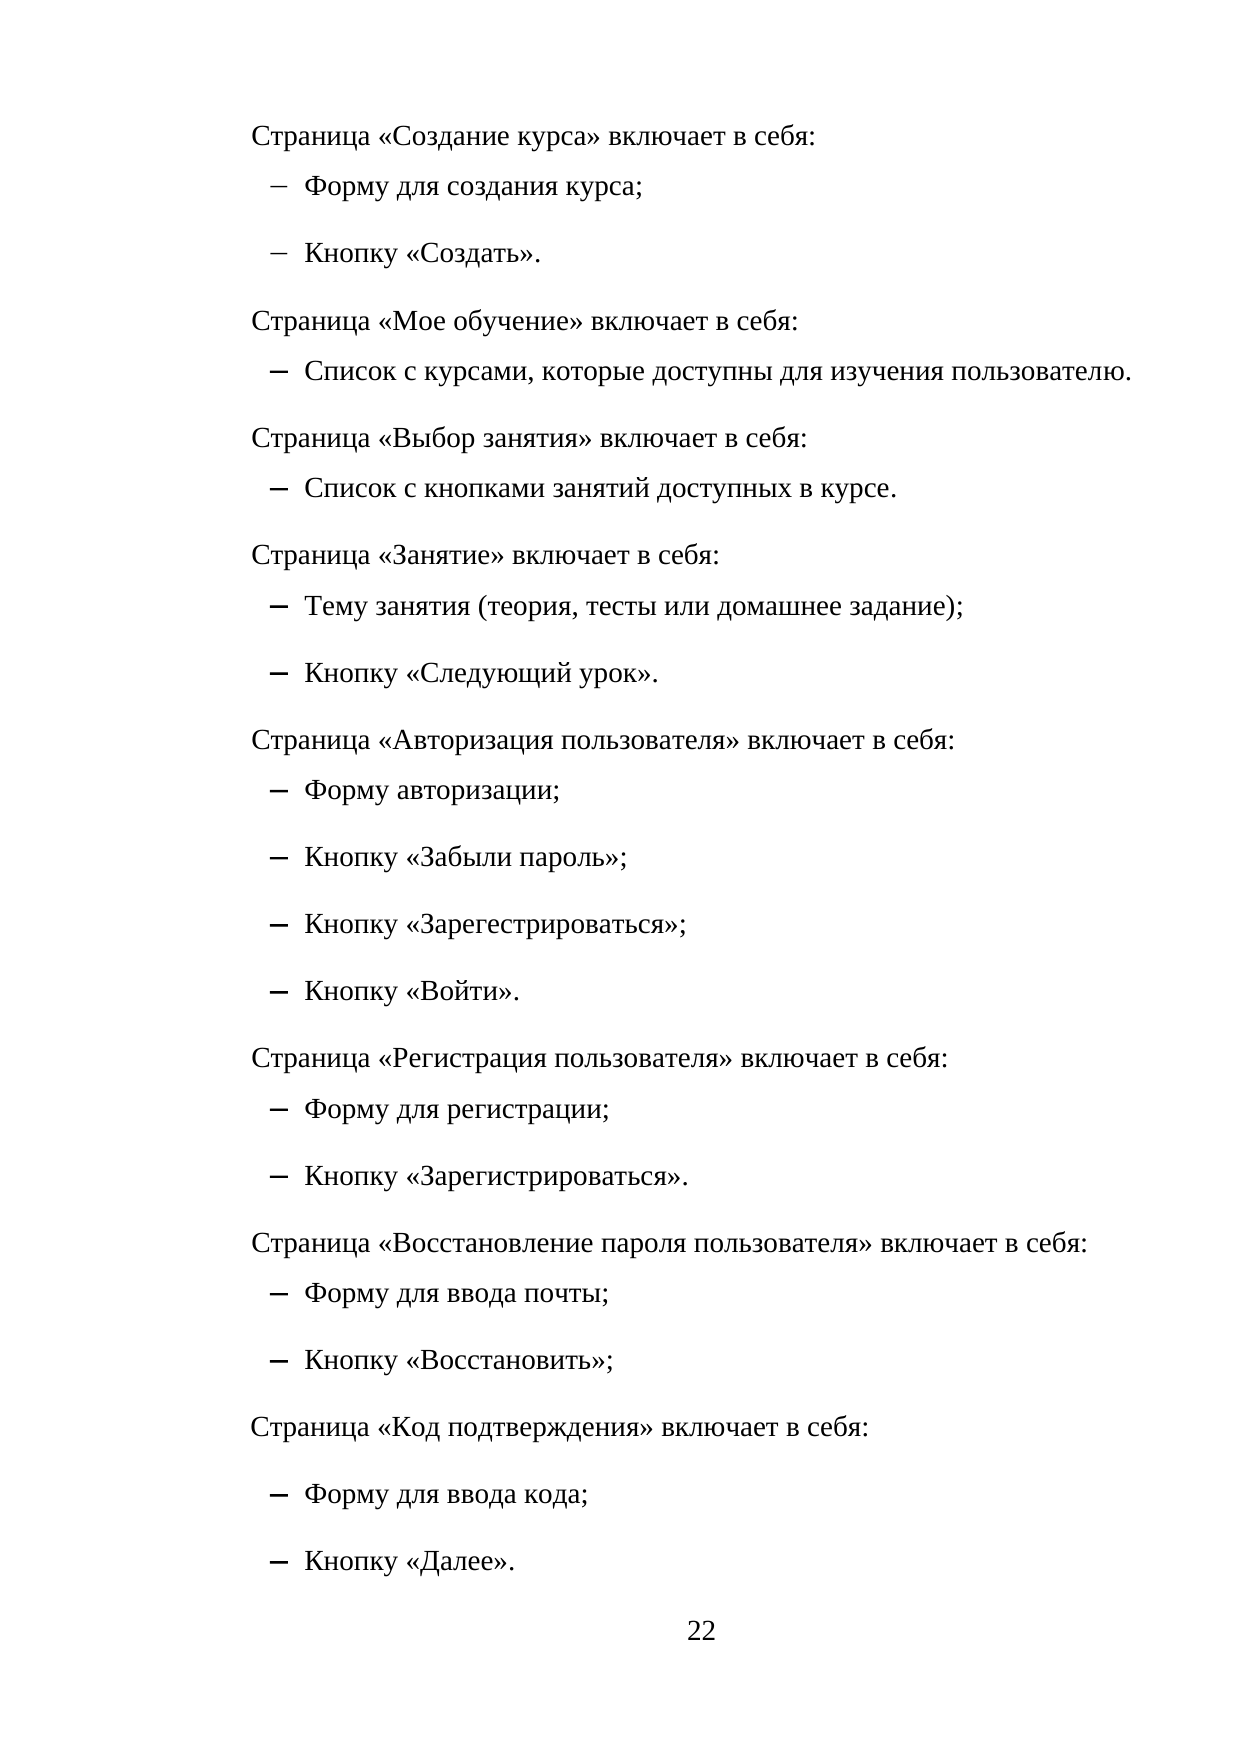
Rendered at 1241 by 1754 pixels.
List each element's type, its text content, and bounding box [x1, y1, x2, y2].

text Кнопку «Зарегестрироваться»; [267, 906, 1152, 940]
text Страница «Восстановление пароля пользователя» включает в себя: [177, 1225, 1152, 1258]
text Тему занятия (теория, тесты или домашнее задание); [267, 588, 1152, 621]
text Список с кнопками занятий доступных в курсе. [267, 470, 1152, 504]
text Кнопку «Зарегистрироваться». [267, 1158, 1152, 1192]
text Форму для регистрации; [267, 1091, 1152, 1124]
text Кнопку «Войти». [267, 973, 1152, 1007]
text Страница «Занятие» включает в себя: [177, 537, 1152, 571]
text Кнопку «Далее». [267, 1543, 1152, 1577]
text Кнопку «Восстановить»; [267, 1342, 1152, 1376]
text Форму для ввода почты; [267, 1275, 1152, 1309]
text Форму для создания курса; [267, 168, 1152, 202]
text Страница «Создание курса» включает в себя: [177, 118, 1152, 152]
text Кнопку «Следующий урок». [267, 655, 1152, 688]
list Страница «Код подтверждения» включает в себя: [177, 1409, 1152, 1443]
text Страница «Выбор занятия» включает в себя: [177, 420, 1152, 453]
text Форму для ввода кода; [267, 1476, 1152, 1510]
text Страница «Авторизация пользователя» включает в себя: [177, 722, 1152, 755]
text Кнопку «Забыли пароль»; [267, 839, 1152, 873]
text Список с курсами, которые доступны для изучения пользователю. [267, 353, 1152, 387]
text Форму авторизации; [267, 772, 1152, 806]
text Страница «Регистрация пользователя» включает в себя: [177, 1041, 1152, 1074]
text Страница «Мое обучение» включает в себя: [177, 303, 1152, 336]
text Кнопку «Создать». [267, 236, 1152, 269]
